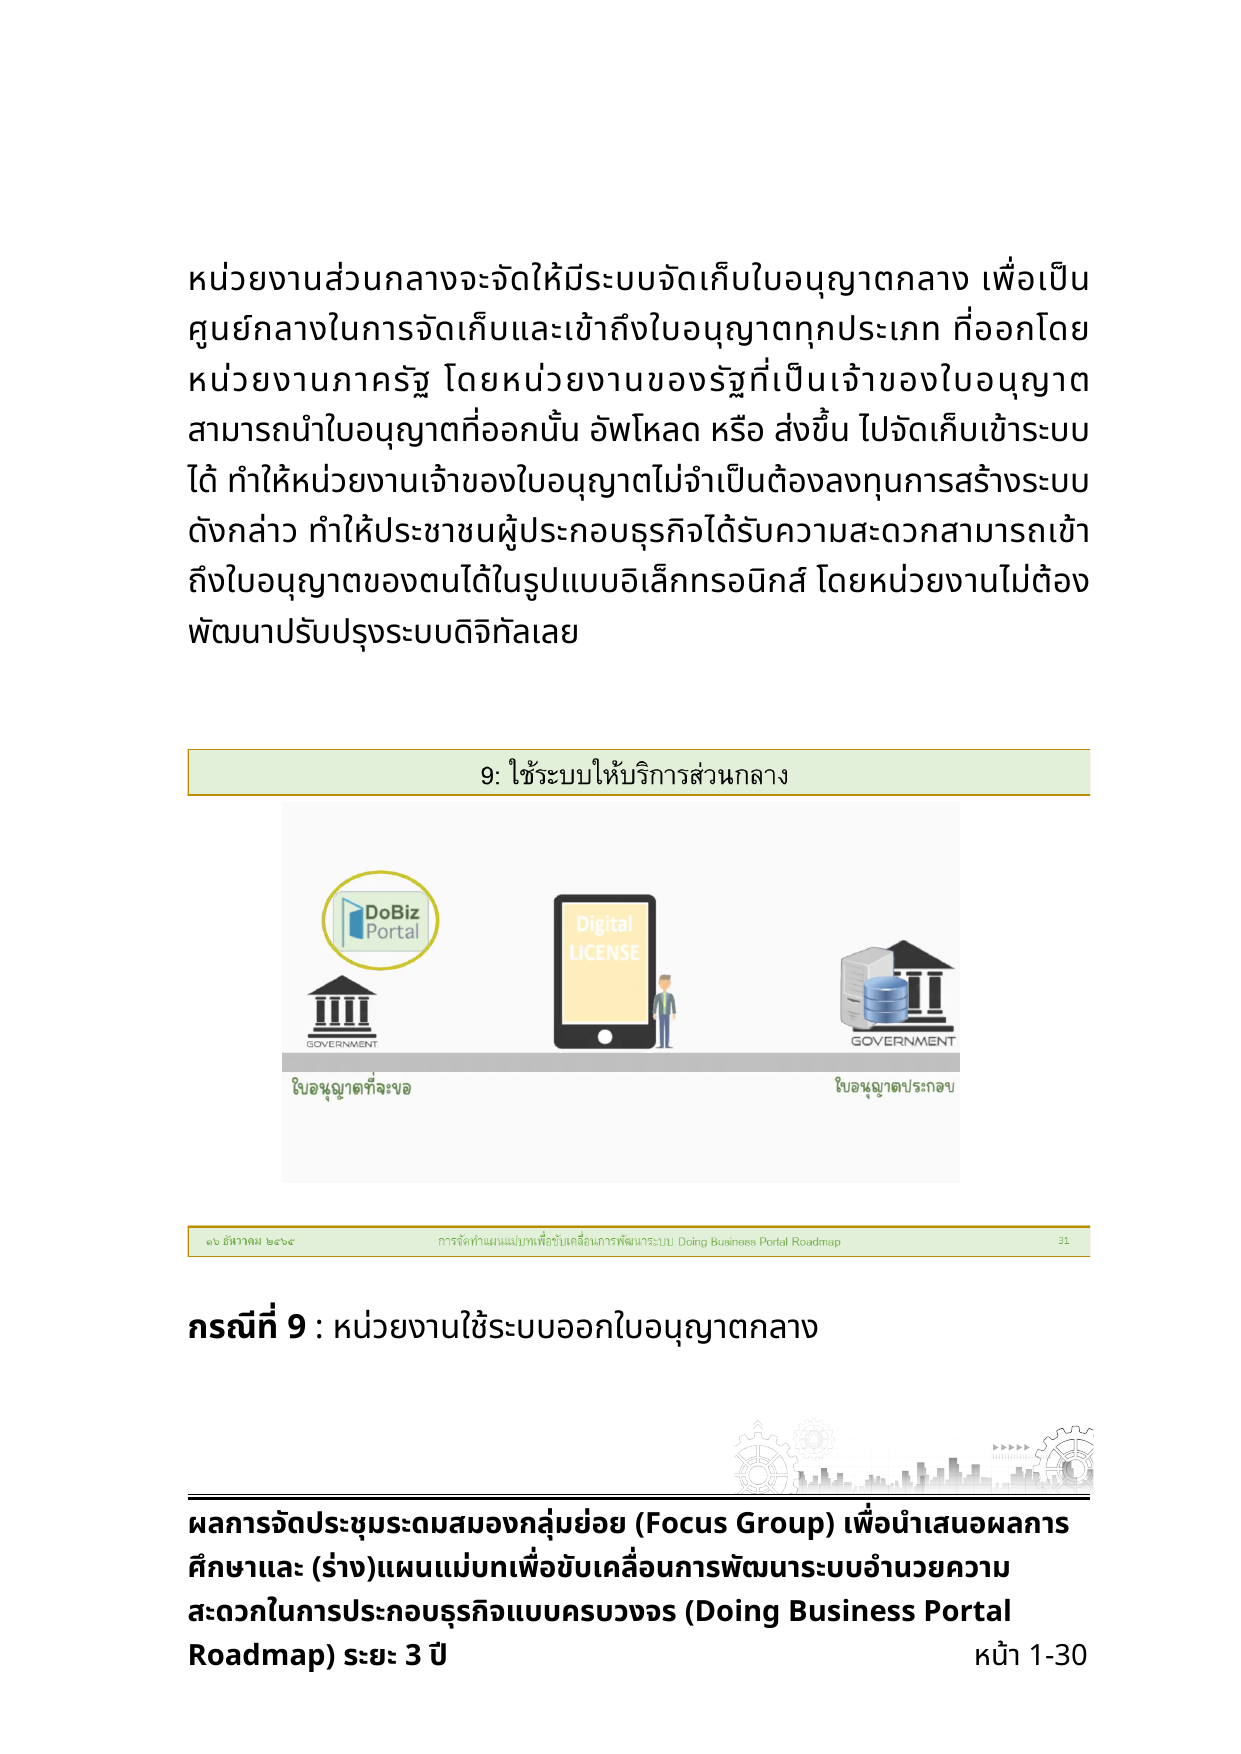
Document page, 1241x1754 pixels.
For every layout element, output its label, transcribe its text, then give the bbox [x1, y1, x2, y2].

text หน่วยงานส่วนกลางจะจัดให้มีระบบจัดเก็บใบอนุญาตกลาง เพื่อเป็นศูนย์กลางในการจัดเก็บและเข้าถึงใบอนุญาตทุกประเภท ที่ออกโดยหน่วยงานภาครัฐ โดยหน่วยงานของรัฐที่เป็นเจ้าของใบอนุญาต สามารถนำใบอนุญาตที่ออกนั้น อัพโหลด หรือ ส่งขึ้น ไปจัดเก็บเข้าระบบได้ ทำให้หน่วยงานเจ้าของใบอนุญาตไม่จำเป็นต้องลงทุนการสร้างระบบดังกล่าว ทำให้ประชาชนผู้ประกอบธุรกิจได้รับความสะดวกสามารถเข้าถึงใบอนุญาตของตนได้ในรูปแบบอิเล็กทรอนิกส์ โดยหน่วยงานไม่ต้องพัฒนาปรับปรุงระบบดิจิทัลเลย [187, 255, 1090, 658]
text กรณีที่ 9 : หน่วยงานใช้ระบบออกใบอนุญาตกลาง [187, 1302, 1090, 1353]
picture [734, 1416, 1094, 1494]
picture [187, 749, 1091, 1257]
